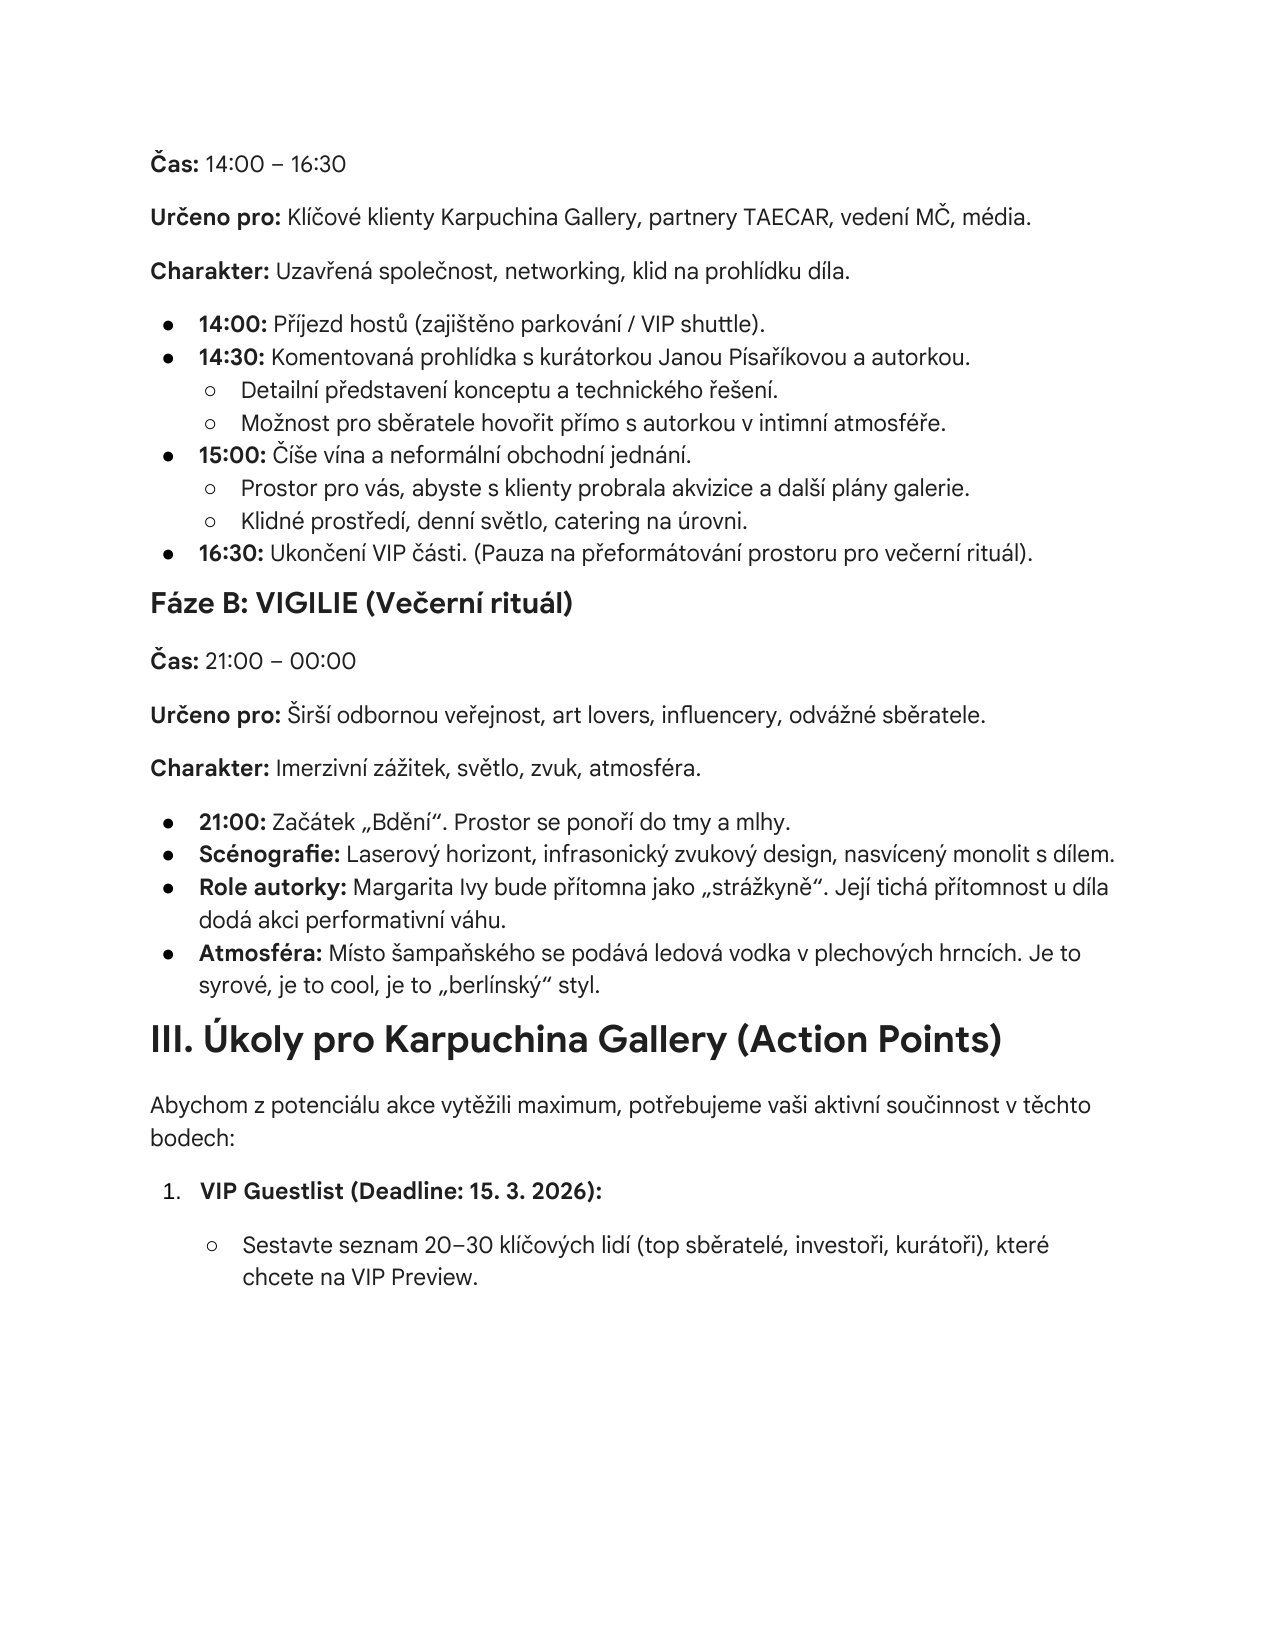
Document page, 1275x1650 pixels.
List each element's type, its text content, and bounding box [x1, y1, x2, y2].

list Možnost pro sběratele hovořit přímo s autorkou v intimní atmosféře. [203, 409, 1125, 437]
list Klidné prostředí, denní světlo, catering na úrovni. [203, 507, 1125, 536]
list VIP Guestlist (Deadline: 15. 3. 2026): [162, 1177, 1125, 1206]
subtitle III. Úkoly pro Karpuchina Gallery (Action Points) [150, 1017, 1125, 1064]
list 14:00: Příjezd hostů (zajištěno parkování / VIP shuttle). [161, 311, 1125, 339]
text Čas: 21:00 – 00:00 [150, 647, 1125, 676]
list Scénografie: Laserový horizont, infrasonický zvukový design, nasvícený monolit s dílem. [161, 841, 1125, 869]
text Určeno pro: Klíčové klienty Karpuchina Gallery, partnery TAECAR, vedení MČ, média. [150, 203, 1125, 232]
list Prostor pro vás, abyste s klienty probrala akvizice a další plány galerie. [203, 474, 1125, 503]
text Charakter: Imerzivní zážitek, světlo, zvuk, atmosféra. [150, 754, 1125, 783]
list Atmosféra: Místo šampaňského se podává ledová vodka v plechových hrncích. Je to syrové, je to cool, je to „berlínský“ styl. [161, 939, 1125, 1000]
subtitle Fáze B: VIGILIE (Večerní rituál) [150, 585, 1125, 621]
list Sestavte seznam 20–30 klíčových lidí (top sběratelé, investoři, kurátoři), které chcete na VIP Preview. [205, 1231, 1125, 1292]
list 14:30: Komentovaná prohlídka s kurátorkou Janou Písaříkovou a autorkou. [161, 343, 1125, 372]
list 21:00: Začátek „Bdění“. Prostor se ponoří do tmy a mlhy. [161, 808, 1125, 837]
list Detailní představení konceptu a technického řešení. [203, 376, 1125, 405]
text Určeno pro: Širší odbornou veřejnost, art lovers, influencery, odvážné sběratele. [150, 701, 1125, 729]
list Role autorky: Margarita Ivy bude přítomna jako „strážkyně“. Její tichá přítomnost u díla dodá akci performativní váhu. [161, 873, 1125, 935]
text Čas: 14:00 – 16:30 [150, 150, 1125, 179]
text Abychom z potenciálu akce vytěžili maximum, potřebujeme vaši aktivní součinnost v těchto bodech: [150, 1091, 1125, 1152]
list 16:30: Ukončení VIP části. (Pauza na přeformátování prostoru pro večerní rituál). [161, 539, 1125, 568]
list 15:00: Číše vína a neformální obchodní jednání. [161, 441, 1125, 470]
text Charakter: Uzavřená společnost, networking, klid na prohlídku díla. [150, 257, 1125, 286]
